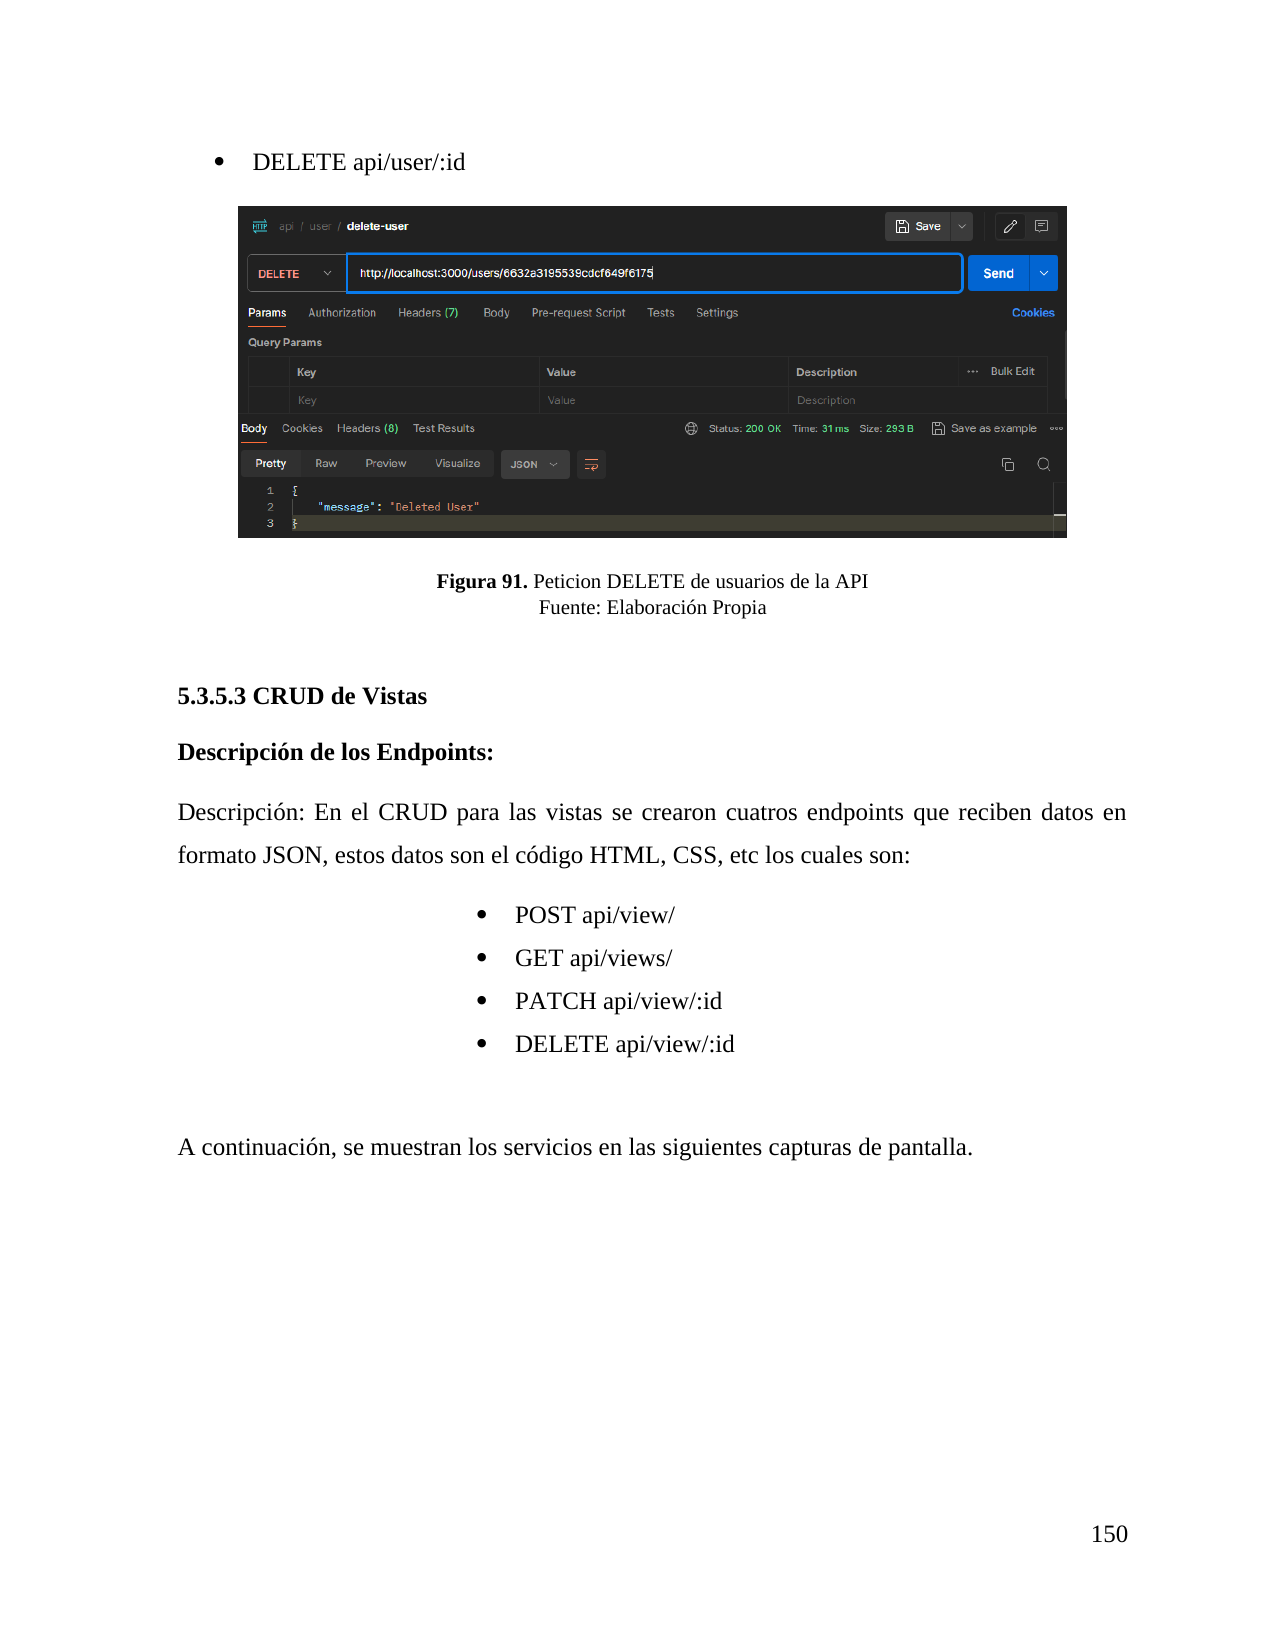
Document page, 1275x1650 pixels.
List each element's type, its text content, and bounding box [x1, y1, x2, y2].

list DELETE api/view/:id [477, 1029, 1128, 1058]
list PATCH api/view/:id [477, 986, 1128, 1015]
list POST api/view/ [477, 900, 1128, 929]
text Descripción de los Endpoints: [177, 737, 1128, 766]
picture [238, 206, 1067, 538]
text Fuente: Elaboración Propia [177, 595, 1128, 619]
list DELETE api/user/:id [215, 147, 1128, 176]
list GET api/views/ [477, 943, 1128, 972]
text A continuación, se muestran los servicios en las siguientes capturas de pantalla. [177, 1132, 1128, 1161]
text Figura 91. Peticion DELETE de usuarios de la API [177, 569, 1128, 593]
subtitle 5.3.5.3 CRUD de Vistas [177, 681, 1128, 710]
text Descripción: En el CRUD para las vistas se crearon cuatros endpoints que reciben datos en formato JSON, estos datos son el código HTML, CSS, etc los cuales son: [177, 797, 1128, 869]
